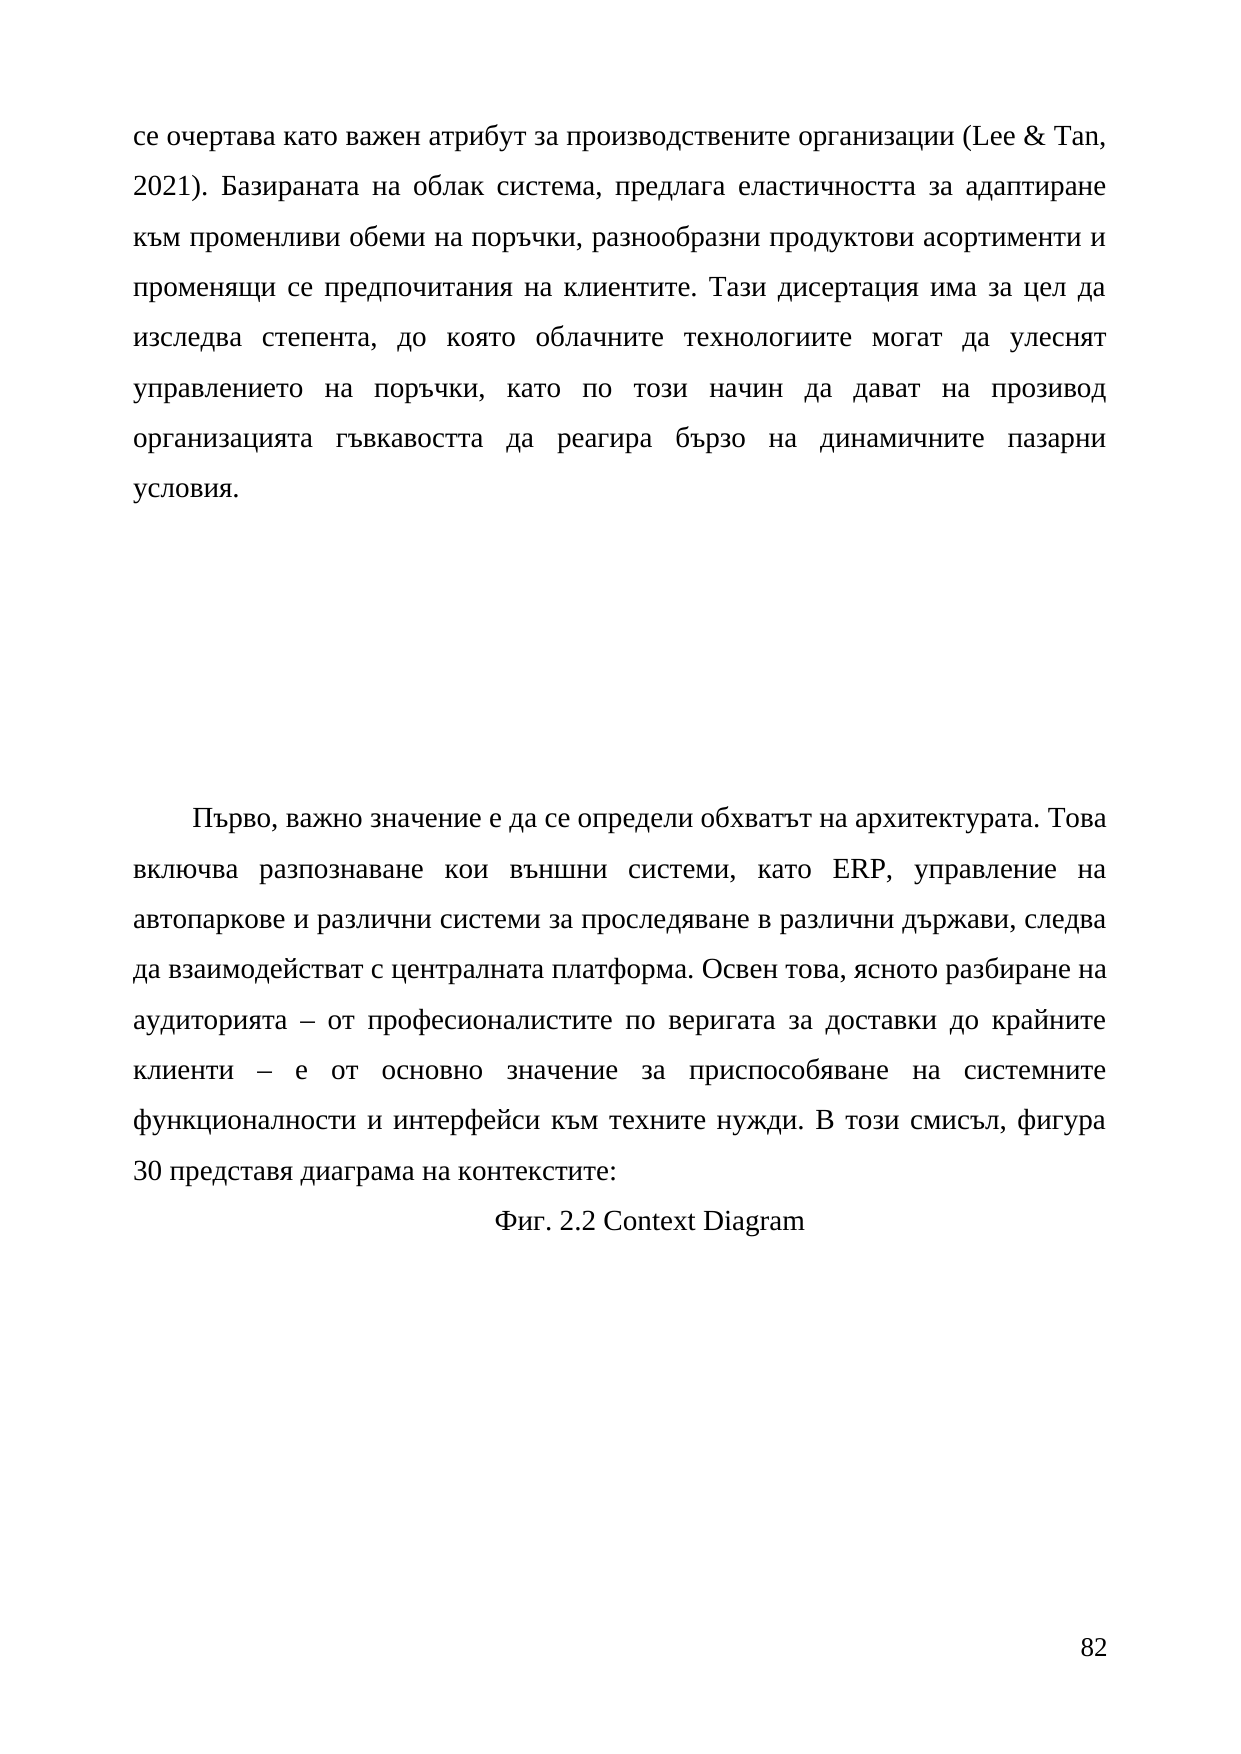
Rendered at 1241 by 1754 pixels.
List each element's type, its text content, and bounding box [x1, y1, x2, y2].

text Фиг. 2.2 Context Diagram [133, 1203, 1107, 1237]
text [133, 118, 1107, 504]
text Първо, важно значение е да се определи обхватът на архитектурата. Това включва разпознаване кои външни системи, като ERP, управление на автопаркове и различни системи за проследяване в различни държави, следва да взаимодействат с централната платформа. Освен това, ясното разбиране на аудиторията – от професионалистите по веригата за доставки до крайните клиенти – е от основно значение за приспособяване на системните функционалности и интерфейси към техните нужди. В този смисъл, фигура 30 представя диаграма на контекстите: [133, 801, 1107, 1186]
